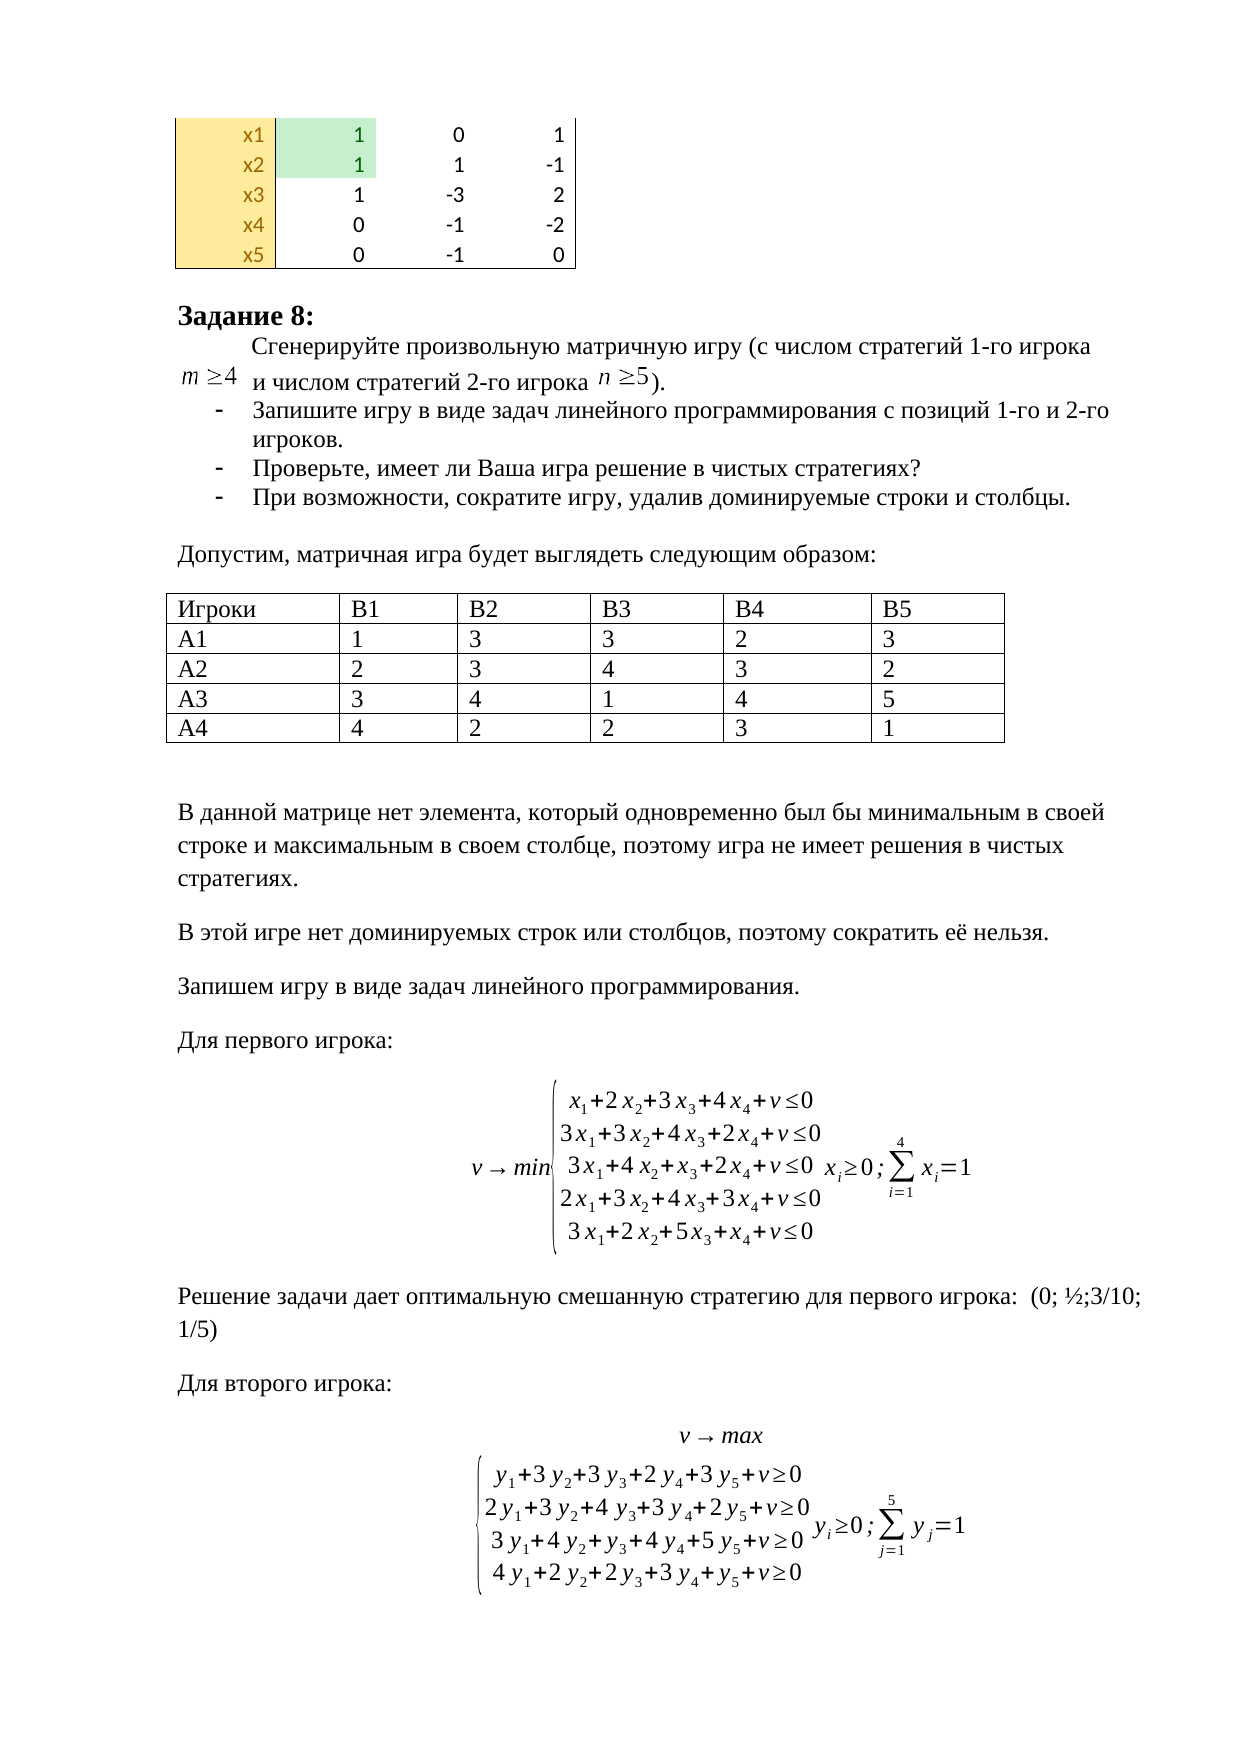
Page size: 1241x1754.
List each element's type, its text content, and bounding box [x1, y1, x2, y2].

table_cell -2 [476, 208, 575, 238]
table_cell 2 [591, 714, 723, 742]
table_cell 1 [872, 714, 1004, 742]
table_header B4 [724, 594, 871, 623]
table_cell x5 [176, 238, 275, 268]
table_cell 1 [476, 118, 575, 148]
table_cell 2 [340, 654, 457, 683]
table_cell 3 [458, 624, 590, 653]
table_cell x1 [176, 118, 275, 148]
text Для первого игрока: [177, 1025, 1152, 1053]
table_cell 4 [340, 714, 457, 742]
table_cell 5 [872, 684, 1004, 712]
table_cell 3 [458, 654, 590, 683]
table_cell 4 [458, 684, 590, 712]
list Проверьте, имеет ли Ваша игра решение в чистых стратегиях? [215, 453, 1152, 482]
table_cell 3 [872, 624, 1004, 653]
table_cell 3 [340, 684, 457, 712]
table_cell x4 [176, 208, 275, 238]
table_cell 3 [724, 654, 871, 683]
table_cell 2 [458, 714, 590, 742]
table_cell 3 [591, 624, 723, 653]
table_cell 2 [476, 178, 575, 208]
table_cell A2 [167, 654, 339, 683]
table_cell 0 [276, 238, 376, 268]
table_cell -3 [376, 178, 476, 208]
text Допустим, матричная игра будет выглядеть следующим образом: [177, 539, 1152, 568]
text В этой игре нет доминируемых строк или столбцов, поэтому сократить её нельзя. [177, 917, 1152, 946]
table_cell A3 [167, 684, 339, 712]
table_cell 1 [276, 148, 376, 178]
list Запишите игру в виде задач линейного программирования с позиций 1-го и 2-го игроков. [215, 396, 1152, 453]
table_header B5 [872, 594, 1004, 623]
text Задание 8: [177, 298, 1152, 331]
list При возможности, сократите игру, удалив доминируемые строки и столбцы. [215, 482, 1152, 511]
table_header B1 [340, 594, 457, 623]
table_cell 0 [376, 118, 476, 148]
table_cell 4 [591, 654, 723, 683]
table_cell -1 [376, 208, 476, 238]
table_cell -1 [376, 238, 476, 268]
text Для второго игрока: [177, 1368, 1152, 1397]
table_header B2 [458, 594, 590, 623]
table_cell A4 [167, 714, 339, 742]
table_cell 0 [476, 238, 575, 268]
table_header B3 [591, 594, 723, 623]
table_cell 1 [340, 624, 457, 653]
table_cell A1 [167, 624, 339, 653]
table_cell 1 [376, 148, 476, 178]
text Сгенерируйте произвольную матричную игру (с числом стратегий 1-го игрока и числом стратегий 2-го игрока ). [177, 331, 1152, 396]
table_cell 1 [276, 118, 376, 148]
table_cell x2 [176, 148, 275, 178]
table_cell 3 [724, 714, 871, 742]
table_cell 4 [724, 684, 871, 712]
text Запишем игру в виде задач линейного программирования. [177, 971, 1152, 999]
table_cell 0 [276, 208, 376, 238]
table_cell 1 [276, 178, 376, 208]
table_header Игроки [167, 594, 339, 623]
text В данной матрице нет элемента, который одновременно был бы минимальным в своей строке и максимальным в своем столбце, поэтому игра не имеет решения в чистых стратегиях. [177, 797, 1152, 892]
table_cell 2 [724, 624, 871, 653]
table_cell 1 [591, 684, 723, 712]
table_cell x3 [176, 178, 275, 208]
table_cell -1 [476, 148, 575, 178]
table_cell 2 [872, 654, 1004, 683]
text Решение задачи дает оптимальную смешанную стратегию для первого игрока: (0; ½;3/10; 1/5) [177, 1281, 1152, 1343]
